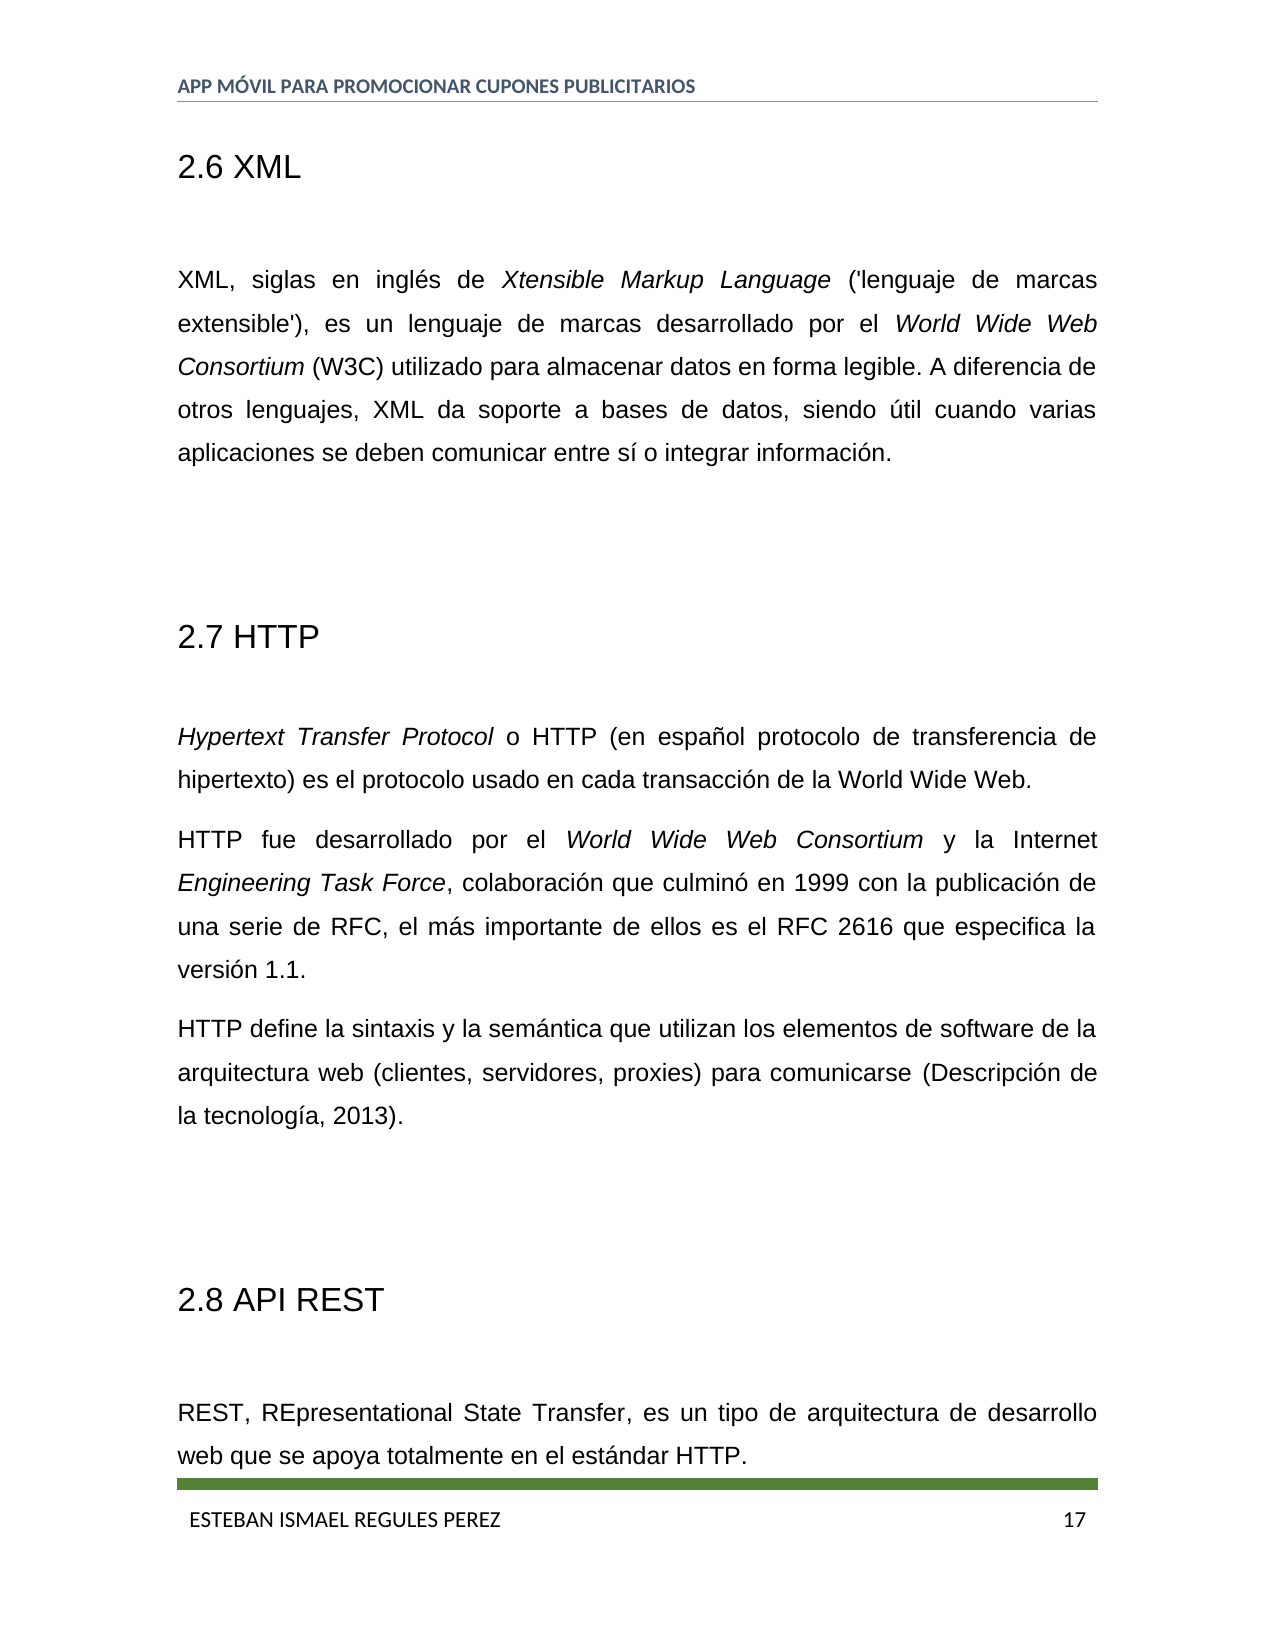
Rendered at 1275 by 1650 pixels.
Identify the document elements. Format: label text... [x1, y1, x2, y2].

subtitle 2.6 XML [177, 148, 1098, 186]
subtitle 2.7 HTTP [177, 617, 1098, 656]
text HTTP fue desarrollado por el World Wide Web Consortium y la Internet Engineering Task Force, colaboración que culminó en 1999 con la publicación de una serie de RFC, el más importante de ellos es el RFC 2616 que especifica la versión 1.1. [177, 825, 1098, 983]
subtitle 2.8 API REST [177, 1280, 1098, 1318]
text Hypertext Transfer Protocol o HTTP (en español protocolo de transferencia de hipertexto) es el protocolo usado en cada transacción de la World Wide Web. [177, 722, 1098, 794]
text XML, siglas en inglés de Xtensible Markup Language ('lenguaje de marcas extensible'), es un lenguaje de marcas desarrollado por el World Wide Web Consortium (W3C) utilizado para almacenar datos en forma legible. A diferencia de otros lenguajes, XML da soporte a bases de datos, siendo útil cuando varias aplicaciones se deben comunicar entre sí o integrar información. [177, 266, 1098, 467]
text REST, REpresentational State Transfer, es un tipo de arquitectura de desarrollo web que se apoya totalmente en el estándar HTTP. [177, 1398, 1098, 1470]
text HTTP define la sintaxis y la semántica que utilizan los elementos de software de la arquitectura web (clientes, servidores, proxies) para comunicarse . [177, 1014, 1098, 1129]
